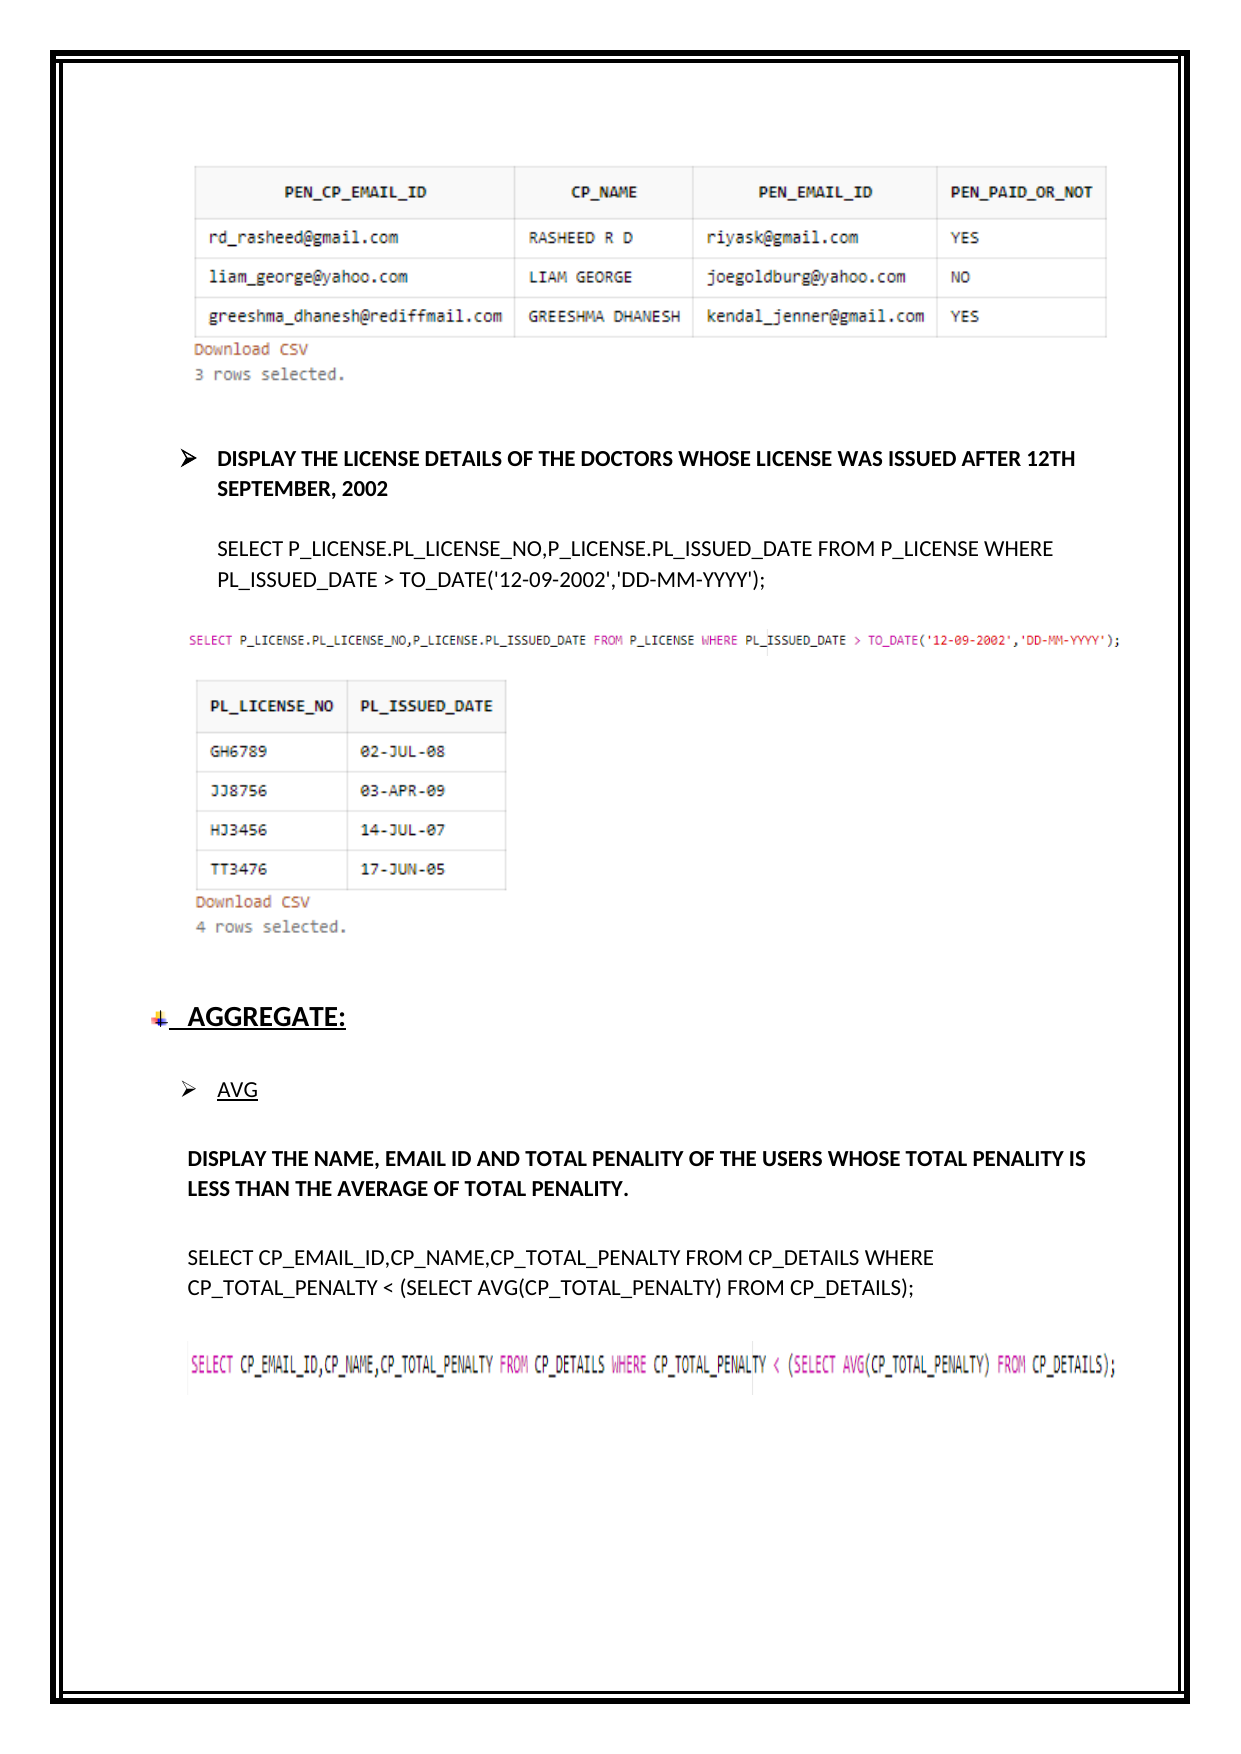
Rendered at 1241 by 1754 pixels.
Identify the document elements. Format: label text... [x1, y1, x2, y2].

picture [187, 663, 538, 958]
list AVG [179, 1075, 1090, 1103]
list SELECT P_LICENSE.PL_LICENSE_NO,P_LICENSE.PL_ISSUED_DATE FROM P_LICENSE WHERE PL_ISSUED_DATE > TO_DATE('12-09-2002','DD-MM-YYYY'); [217, 534, 1090, 593]
picture [187, 629, 1128, 656]
picture [151, 1009, 168, 1027]
list AGGREGATE: [150, 998, 1090, 1034]
text DISPLAY THE NAME, EMAIL ID AND TOTAL PENALITY OF THE USERS WHOSE TOTAL PENALITY IS LESS THAN THE AVERAGE OF TOTAL PENALITY. [187, 1144, 1090, 1202]
text SELECT CP_EMAIL_ID,CP_NAME,CP_TOTAL_PENALTY FROM CP_DETAILS WHERE CP_TOTAL_PENALTY < (SELECT AVG(CP_TOTAL_PENALTY) FROM CP_DETAILS); [187, 1243, 1090, 1301]
picture [187, 150, 1118, 404]
list DISPLAY THE LICENSE DETAILS OF THE DOCTORS WHOSE LICENSE WAS ISSUED AFTER 12TH SEPTEMBER, 2002 [179, 444, 1090, 502]
picture [187, 1341, 1128, 1395]
